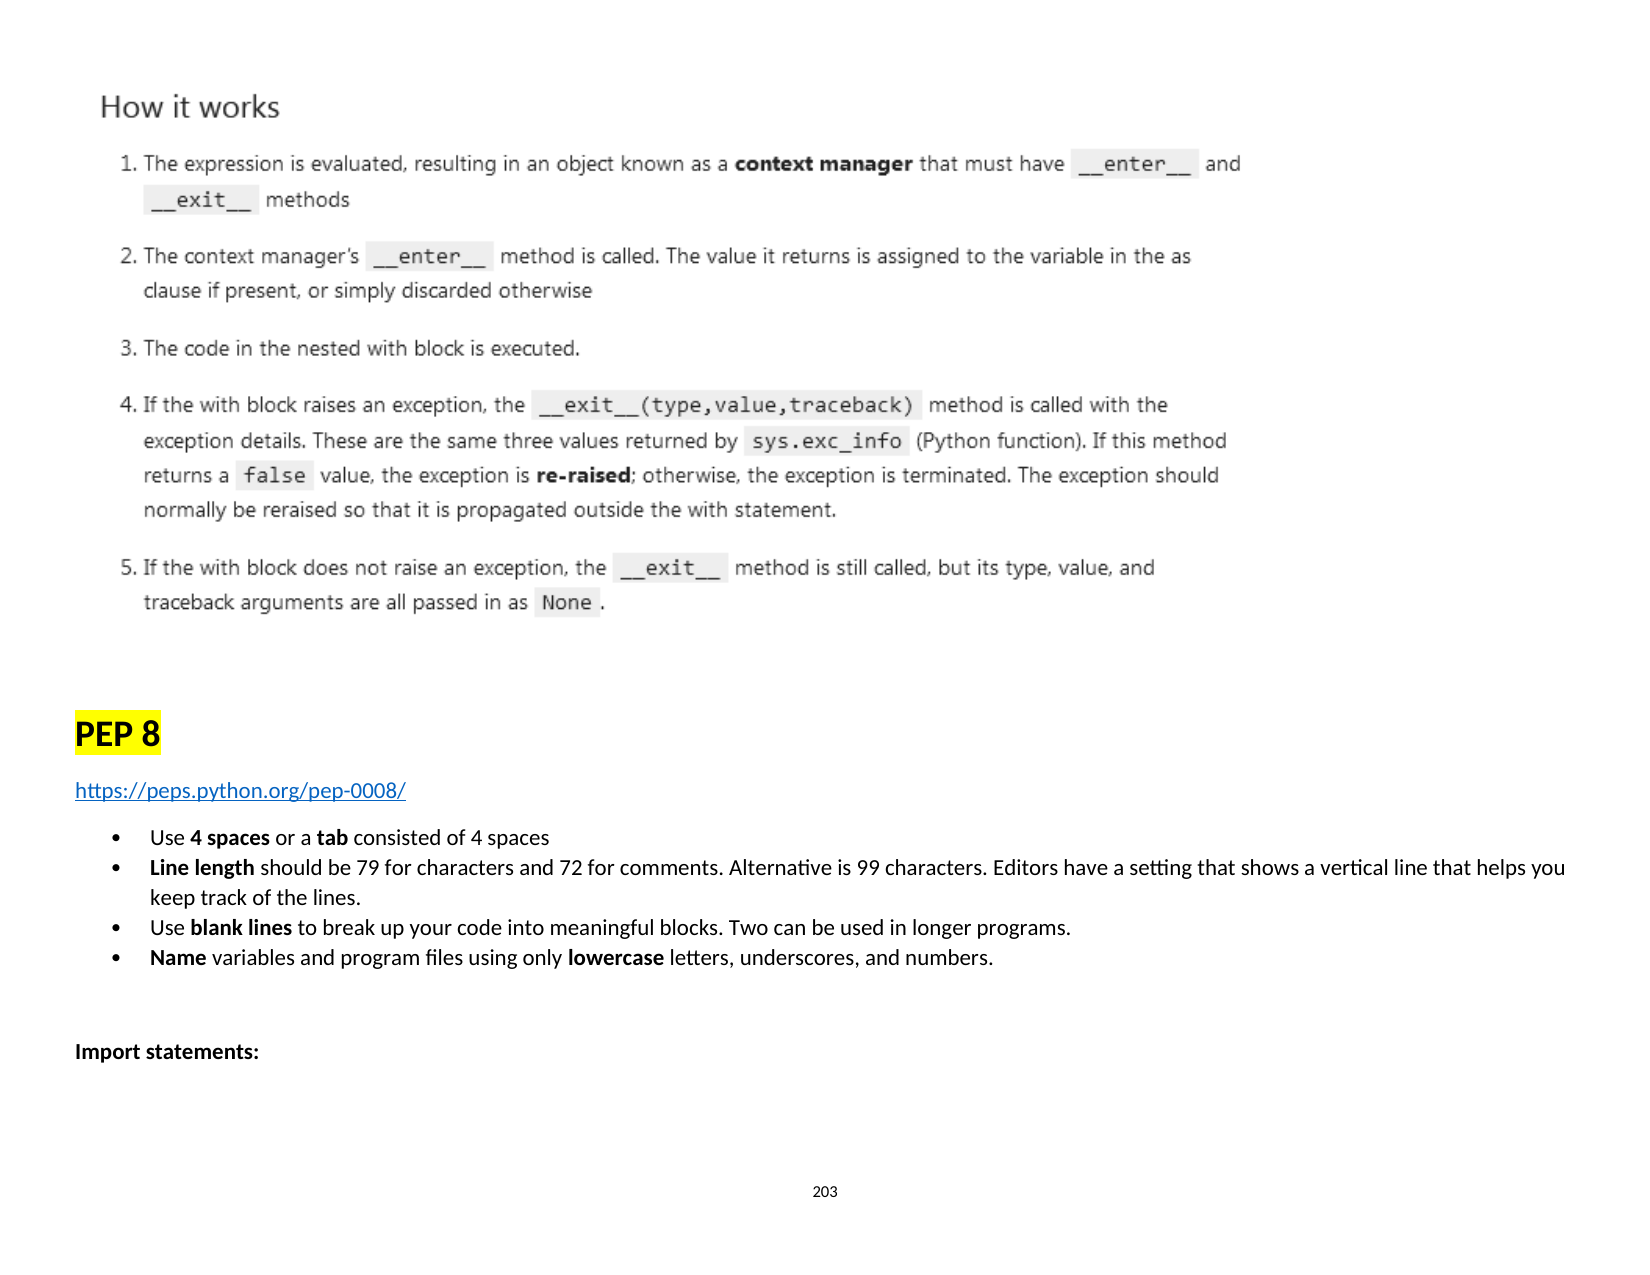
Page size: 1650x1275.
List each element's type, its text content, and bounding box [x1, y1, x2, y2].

list Use blank lines to break up your code into meaningful blocks. Two can be used in longer programs. [112, 913, 1575, 941]
text Import statements: [75, 1037, 1575, 1065]
picture [75, 75, 1276, 644]
list Line length should be 79 for characters and 72 for comments. Alternative is 99 characters. Editors have a setting that shows a vertical line that helps you keep track of the lines. [112, 853, 1575, 911]
text https://peps.python.org/pep-0008/ [75, 776, 1575, 804]
list Name variables and program files using only lowercase letters, underscores, and numbers. [112, 943, 1575, 971]
text PEP 8 [75, 709, 1575, 755]
list Use 4 spaces or a tab consisted of 4 spaces [112, 823, 1575, 851]
